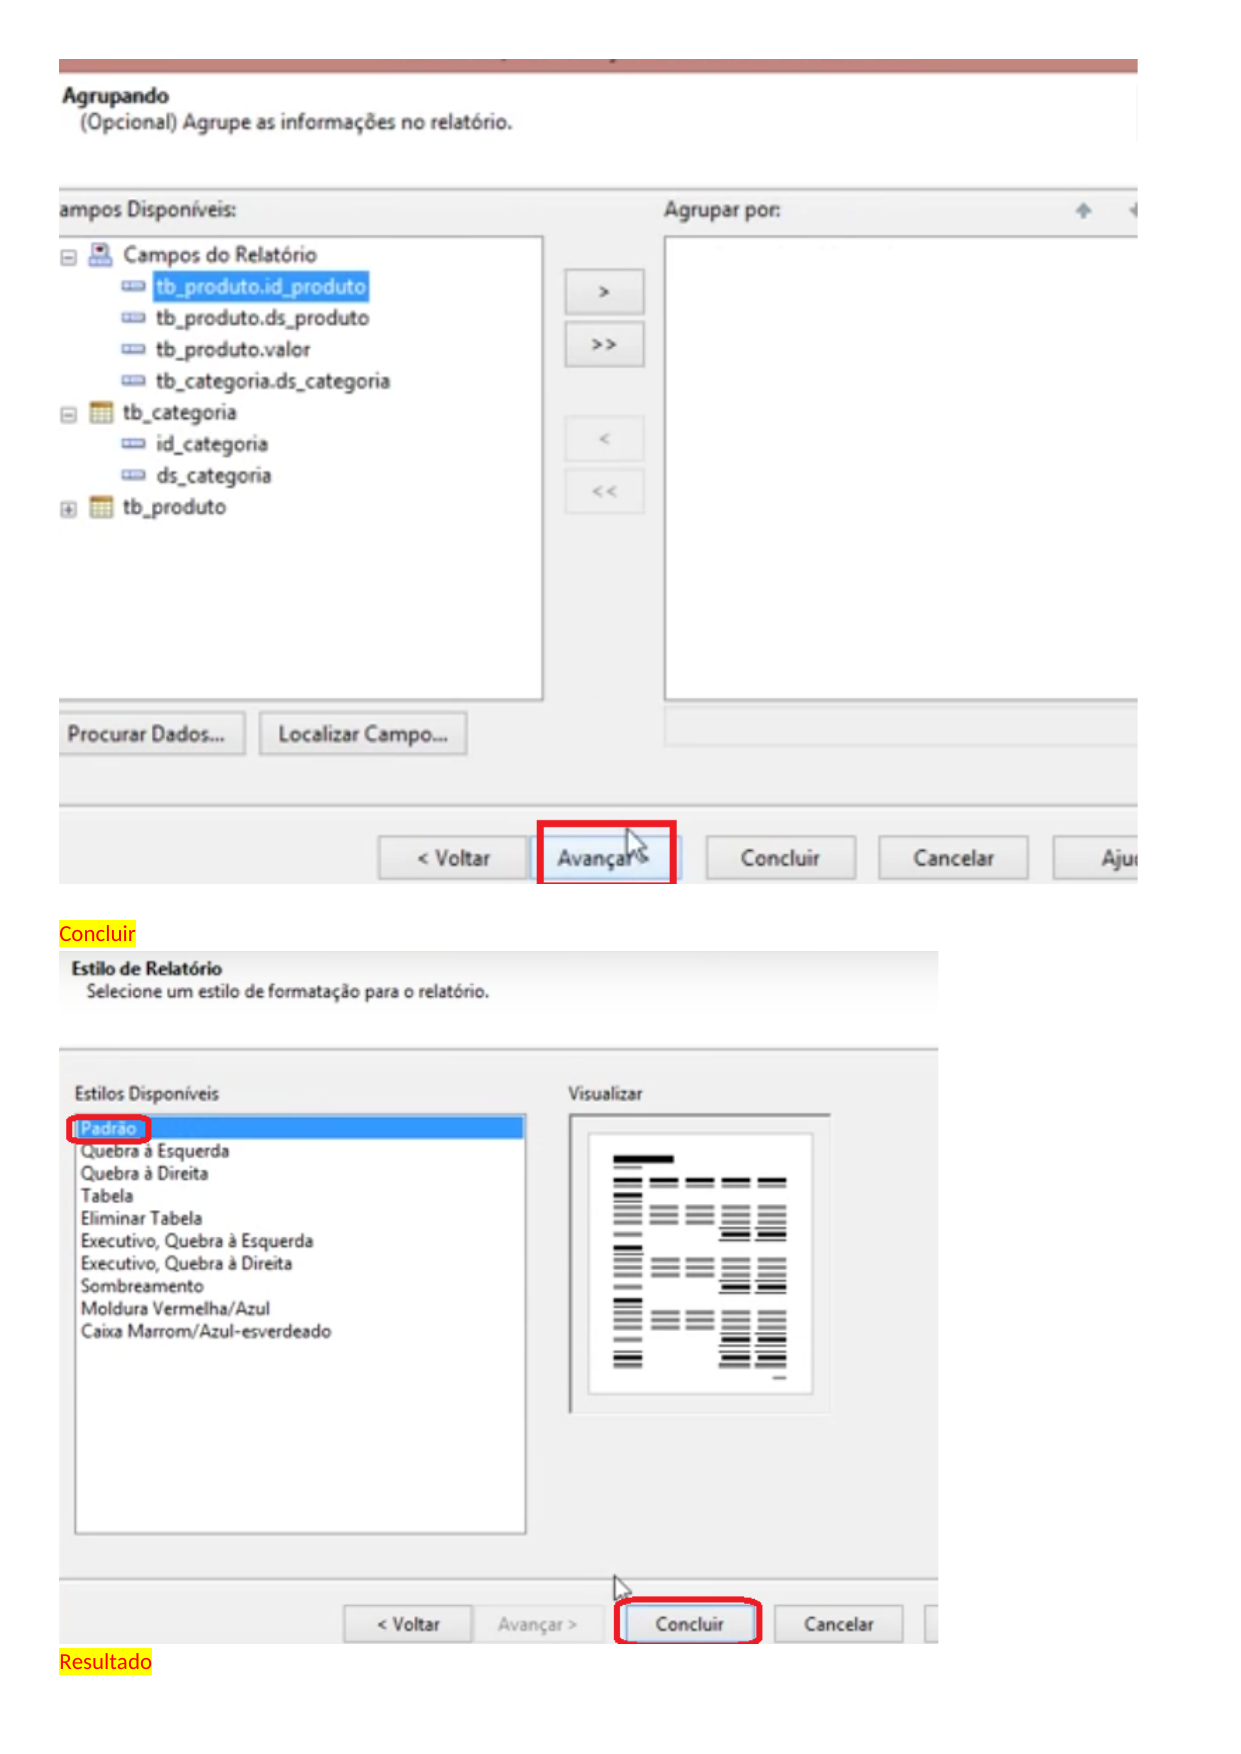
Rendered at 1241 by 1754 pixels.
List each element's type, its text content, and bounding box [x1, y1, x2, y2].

picture [59, 951, 939, 1644]
text Concluir [59, 919, 1181, 947]
text Resultado [59, 1647, 1181, 1675]
picture [59, 59, 1138, 884]
